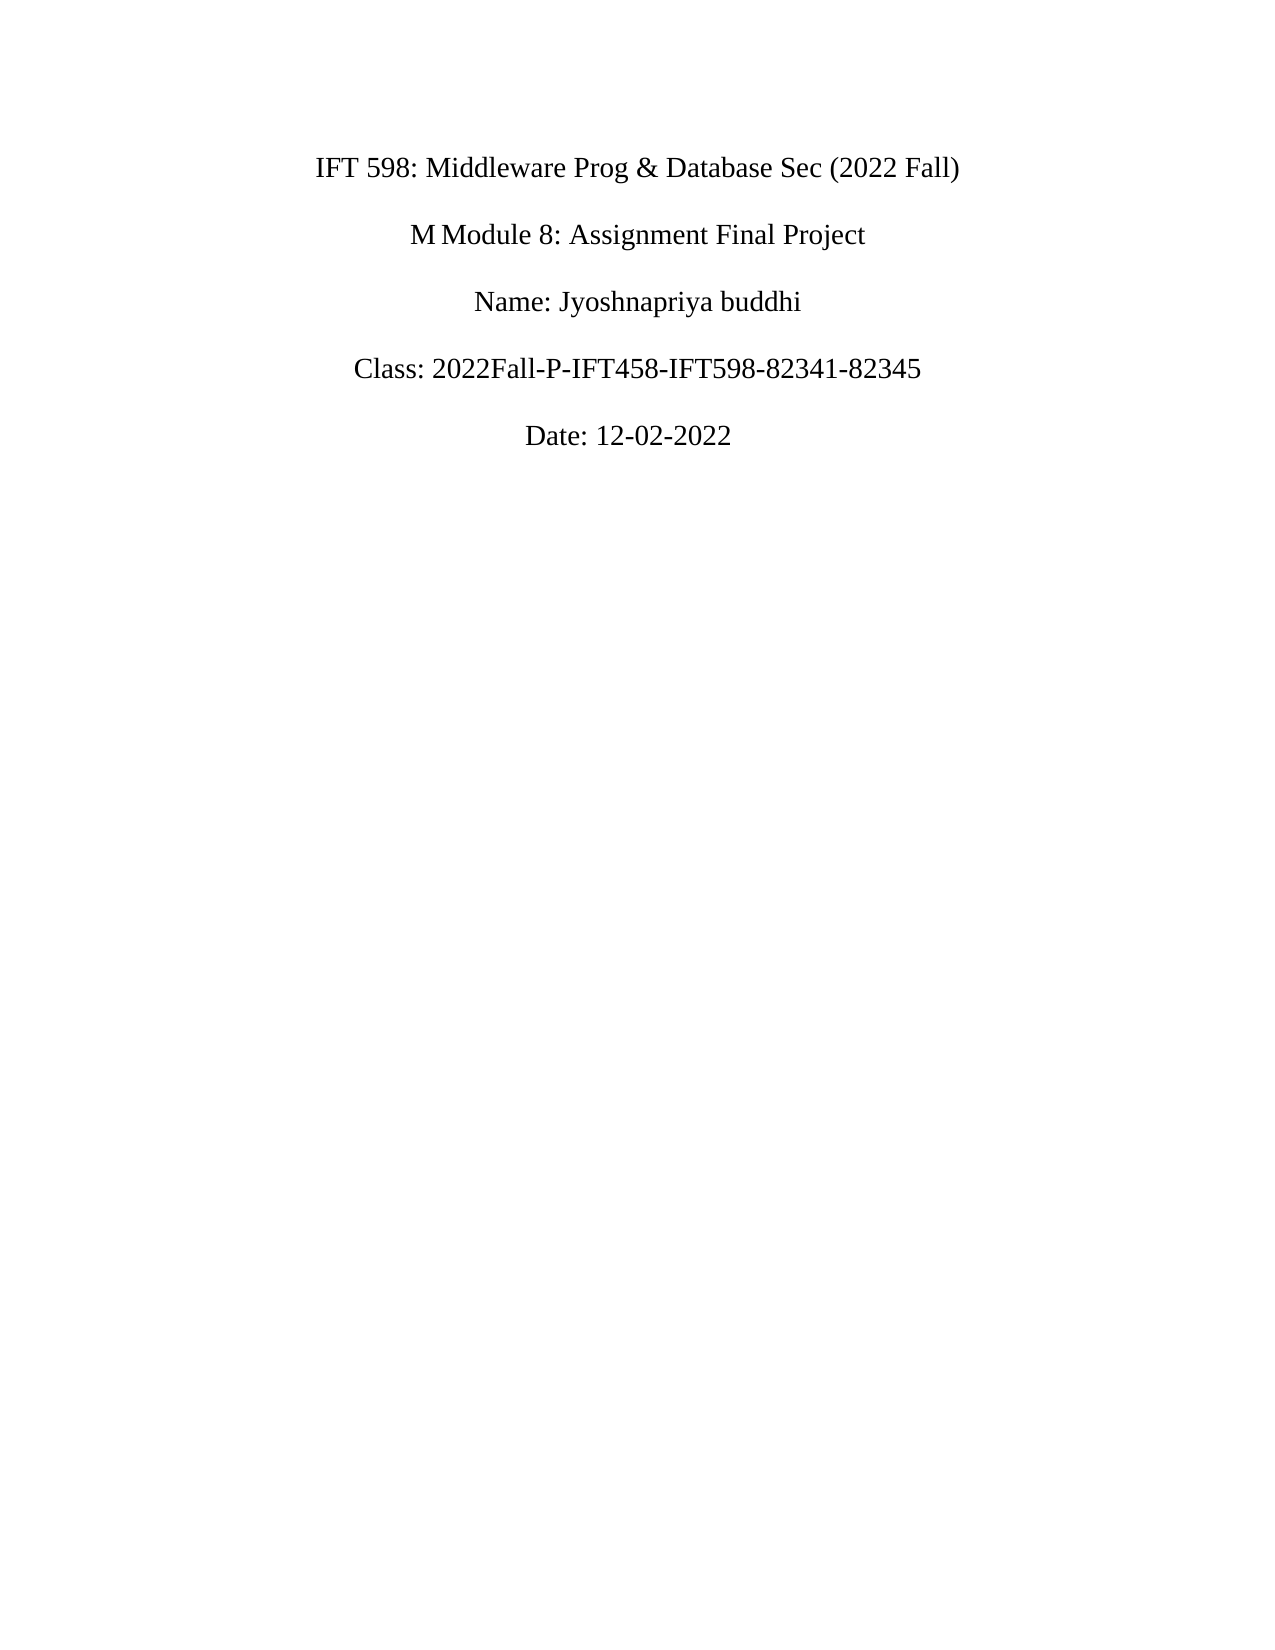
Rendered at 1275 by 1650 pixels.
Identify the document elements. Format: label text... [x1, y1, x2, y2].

text IFT 598: Middleware Prog & Database Sec (2022 Fall) [150, 150, 1125, 183]
text M Module 8: Assignment Final Project [150, 217, 1125, 251]
text Class: 2022Fall-P-IFT458-IFT598-82341-82345 [150, 351, 1125, 384]
text Date: 12-02-2022 [525, 418, 1125, 451]
text Name: Jyoshnapriya buddhi [150, 284, 1125, 317]
